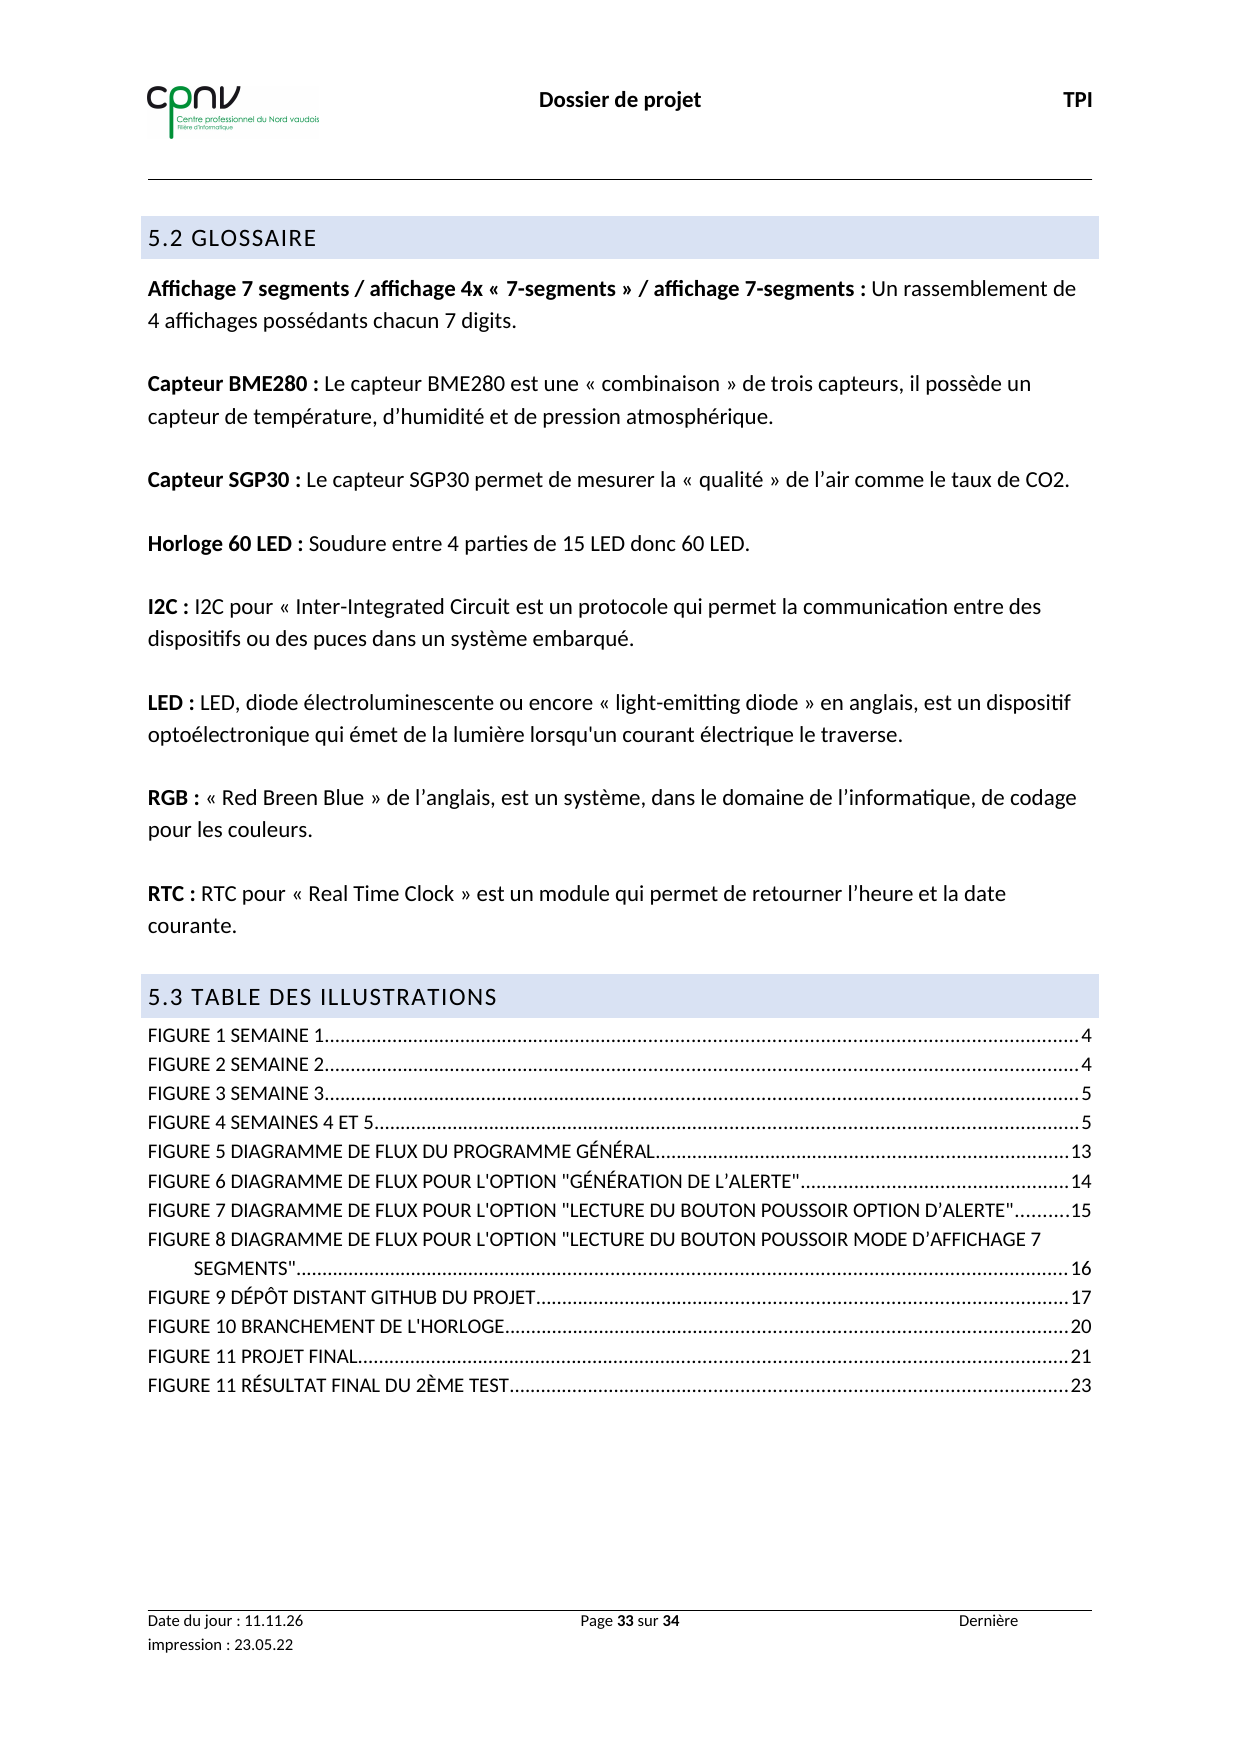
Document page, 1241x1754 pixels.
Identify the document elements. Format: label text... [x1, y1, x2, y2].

text Figure 9 Dépôt distant GitHub du projet 17 [148, 1284, 1092, 1310]
subtitle 5.3 Table des illustrations [148, 981, 1092, 1011]
text Figure 11 Projet final 21 [148, 1343, 1092, 1368]
text Affichage 7 segments / affichage 4x « 7-segments » / affichage 7-segments : Un rassemblement de 4 affichages possédants chacun 7 digits. [148, 274, 1092, 334]
text Figure 1 Semaine 1 4 [148, 1022, 1092, 1047]
text RGB : « Red Breen Blue » de l’anglais, est un système, dans le domaine de l’informatique, de codage pour les couleurs. [148, 783, 1092, 843]
text Capteur SGP30 : Le capteur SGP30 permet de mesurer la « qualité » de l’air comme le taux de CO2. [148, 465, 1092, 493]
text LED : LED, diode électroluminescente ou encore « light-emitting diode » en anglais, est un dispositif optoélectronique qui émet de la lumière lorsqu'un courant électrique le traverse. [148, 688, 1092, 748]
text Figure 10 Branchement de l'horloge 20 [148, 1314, 1092, 1339]
picture [147, 86, 319, 139]
text Capteur BME280 : Le capteur BME280 est une « combinaison » de trois capteurs, il possède un capteur de température, d’humidité et de pression atmosphérique. [148, 369, 1092, 430]
subtitle 5.2 Glossaire [148, 222, 1092, 253]
text Figure 6 Diagramme de flux pour l'option "Génération de l’alerte" 14 [148, 1168, 1092, 1193]
text Figure 5 Diagramme de flux du programme général 13 [148, 1139, 1092, 1164]
text Horloge 60 LED : Soudure entre 4 parties de 15 LED donc 60 LED. [148, 529, 1092, 557]
text Figure 3 Semaine 3 5 [148, 1080, 1092, 1106]
text Figure 7 Diagramme de flux pour l'option "Lecture du bouton poussoir option d’alerte" 15 [148, 1197, 1092, 1222]
text RTC : RTC pour « Real Time Clock » est un module qui permet de retourner l’heure et la date courante. [148, 879, 1092, 939]
text I2C : I2C pour « Inter-Integrated Circuit est un protocole qui permet la communication entre des dispositifs ou des puces dans un système embarqué. [148, 592, 1092, 652]
text Figure 11 Résultat final du 2ème test 23 [148, 1372, 1092, 1397]
text Figure 2 Semaine 2 4 [148, 1051, 1092, 1077]
text Figure 8 Diagramme de flux pour l'option "Lecture du bouton poussoir mode d’affichage 7 segments" 16 [148, 1226, 1092, 1281]
text Figure 4 Semaines 4 et 5 5 [148, 1109, 1092, 1135]
